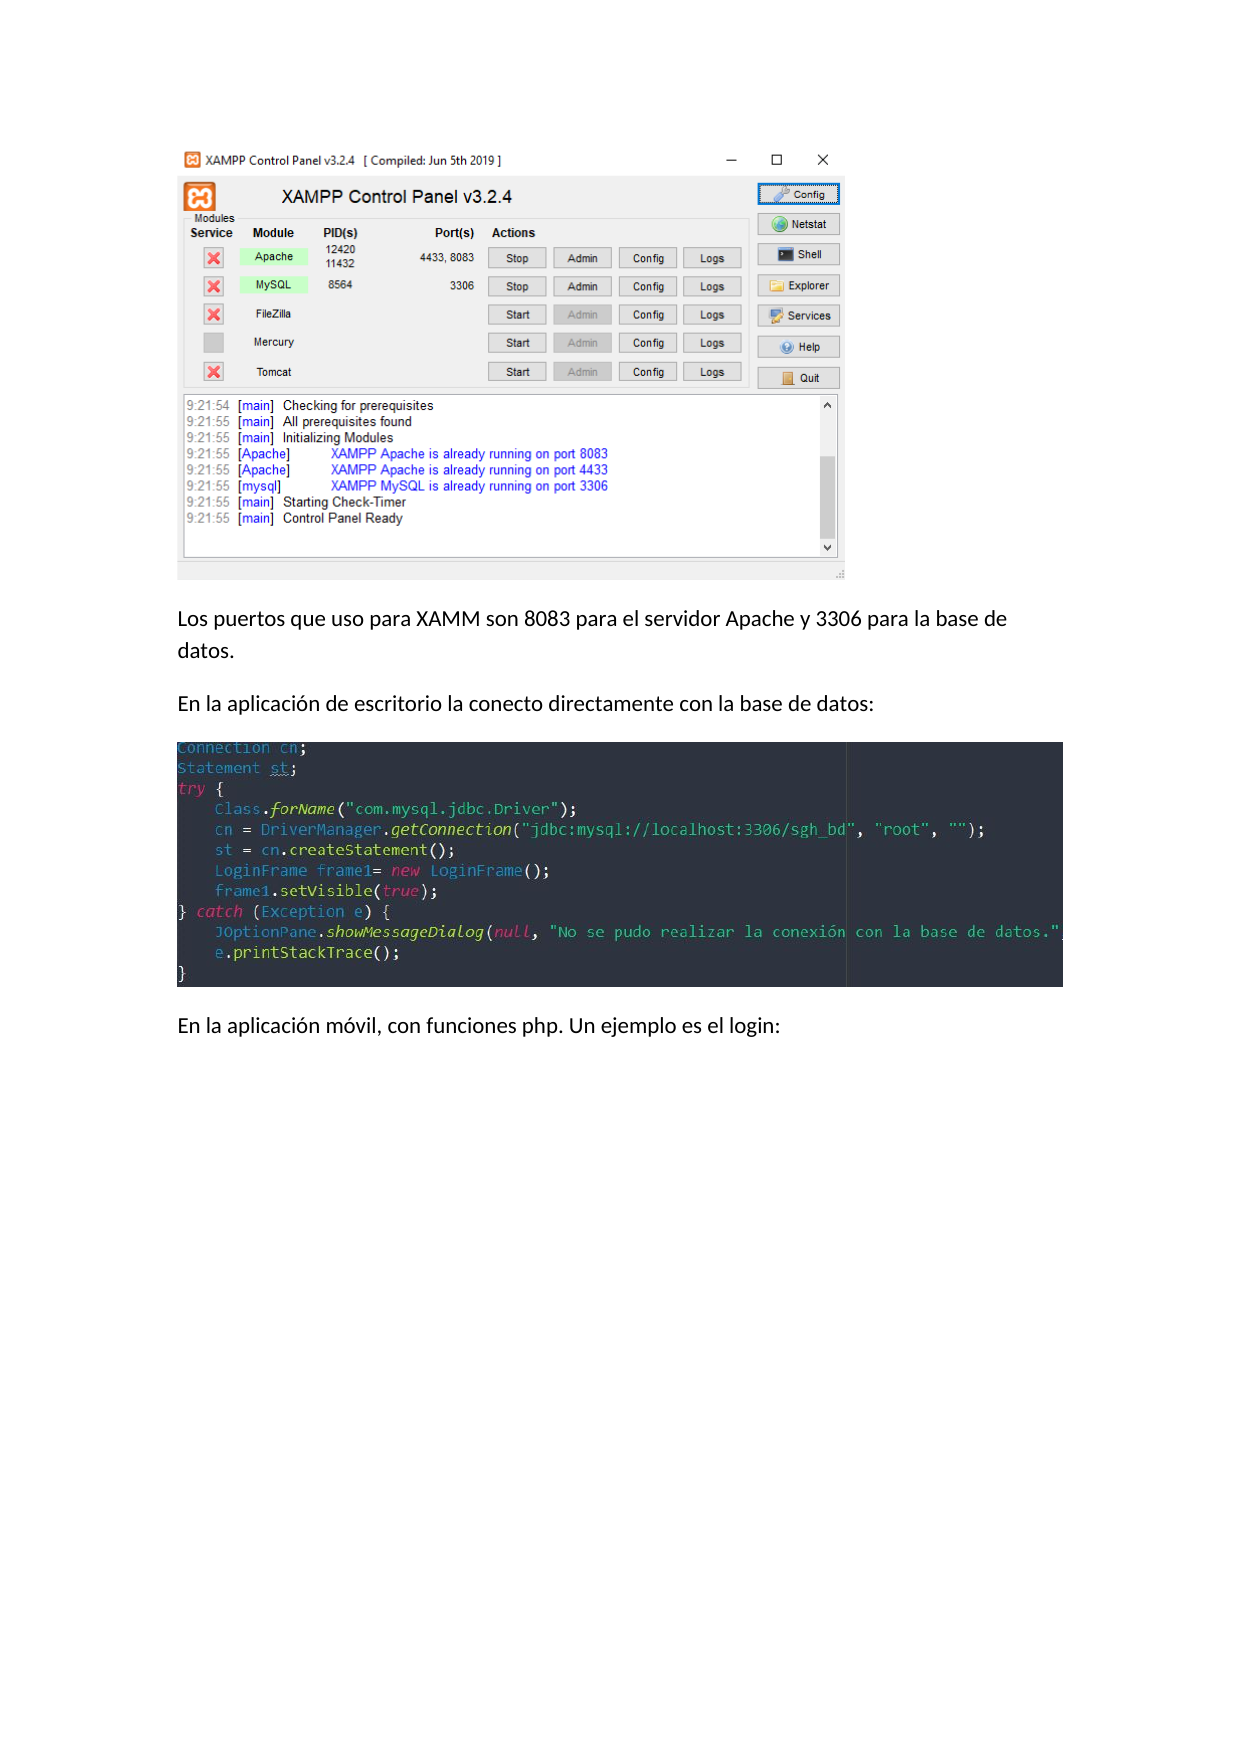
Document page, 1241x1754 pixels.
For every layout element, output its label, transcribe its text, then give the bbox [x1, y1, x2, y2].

picture [177, 147, 845, 580]
picture [177, 742, 1063, 987]
text En la aplicación de escritorio la conecto directamente con la base de datos: [177, 689, 1063, 718]
text En la aplicación móvil, con funciones php. Un ejemplo es el login: [177, 1012, 1063, 1040]
text Los puertos que uso para XAMM son 8083 para el servidor Apache y 3306 para la base de datos. [177, 604, 1063, 664]
